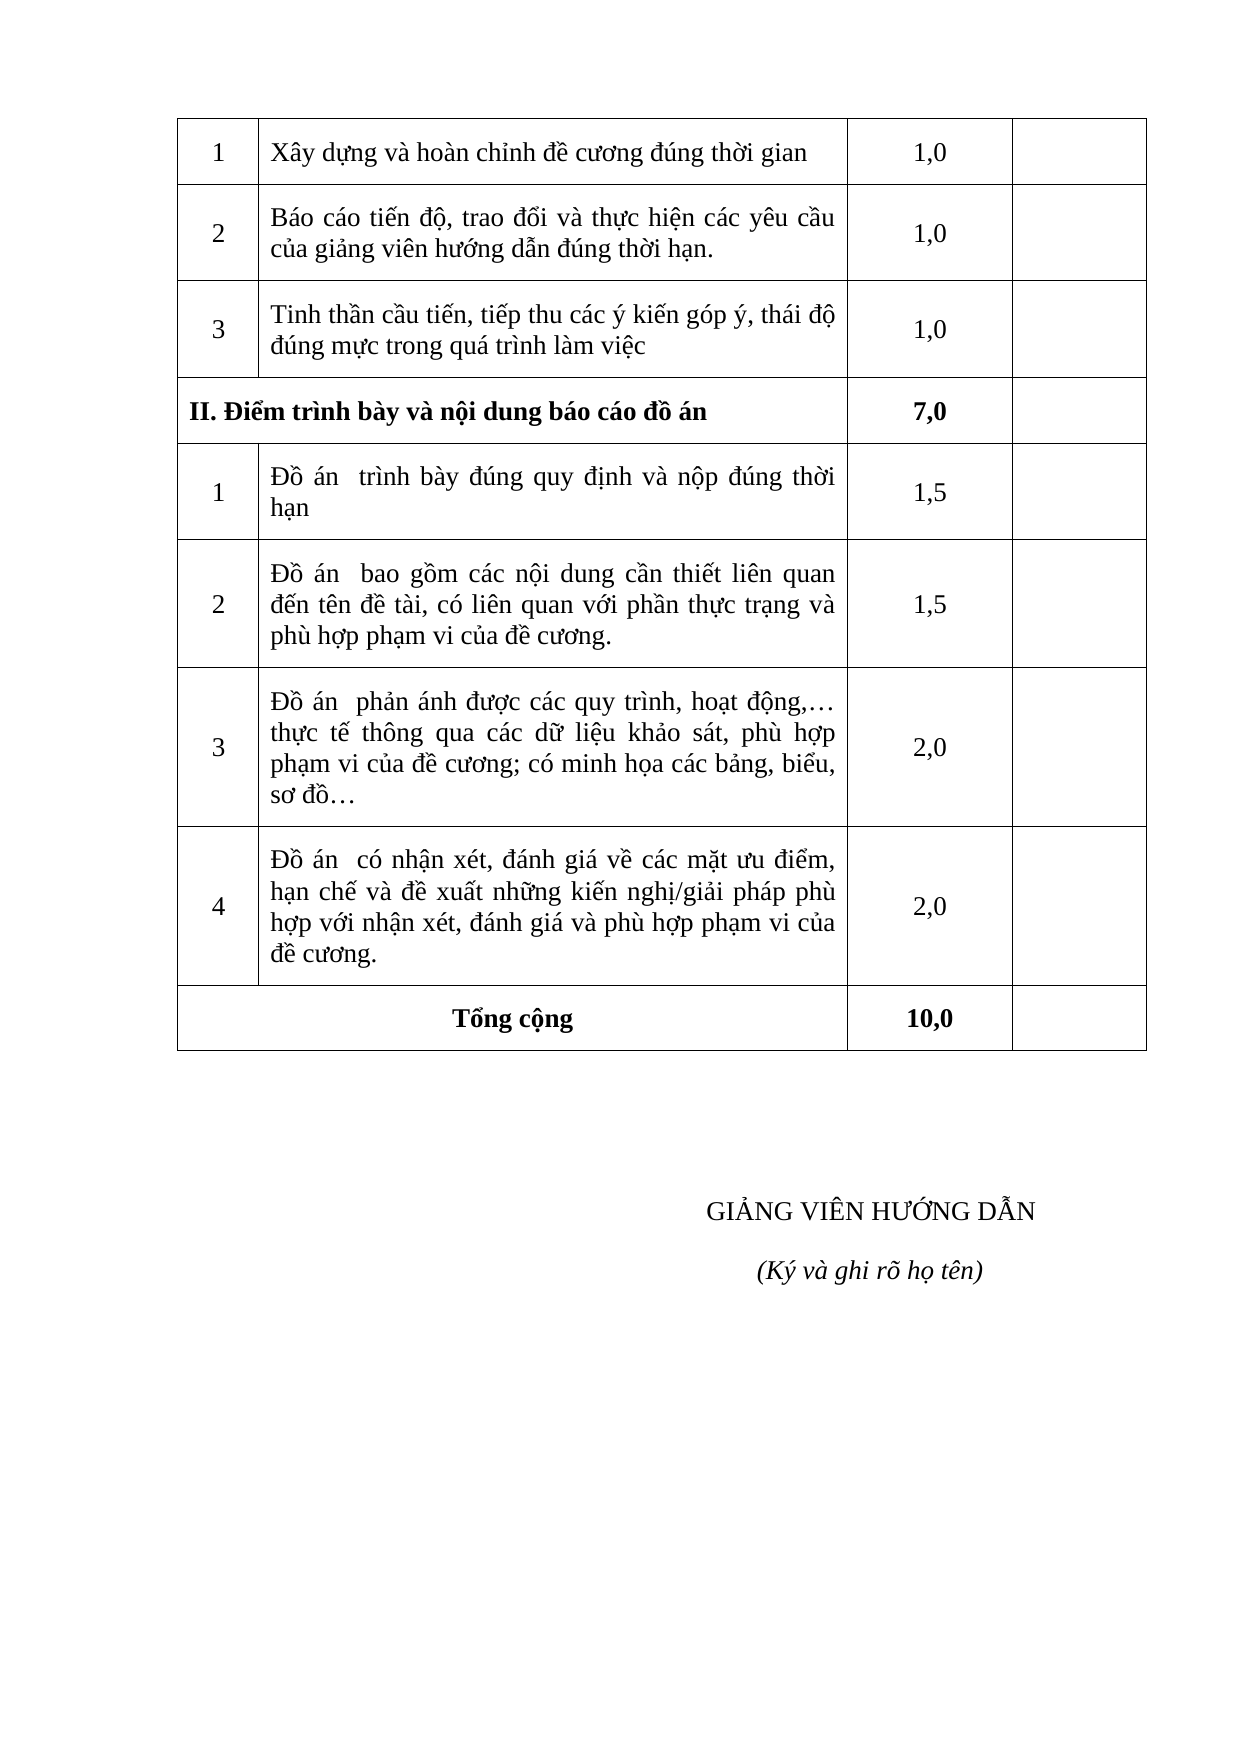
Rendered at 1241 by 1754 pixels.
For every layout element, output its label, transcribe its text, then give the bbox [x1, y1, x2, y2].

table_cell 7,0 [848, 378, 1012, 442]
table_cell Đồ án có nhận xét, đánh giá về các mặt ưu điểm, hạn chế và đề xuất những kiến nghị/giải pháp phù hợp với nhận xét, đánh giá và phù hợp phạm vi của đề cương. [259, 827, 847, 985]
table_cell II. Điểm trình bày và nội dung báo cáo đồ án [178, 378, 847, 442]
table_cell 1 [178, 119, 258, 184]
table_cell [1013, 668, 1146, 826]
table_cell 1,0 [848, 281, 1012, 377]
table_cell [1013, 540, 1146, 667]
table_cell [1013, 185, 1146, 280]
table_cell Đồ án trình bày đúng quy định và nộp đúng thời hạn [259, 444, 847, 539]
table_cell 4 [178, 827, 258, 985]
table_cell 2 [178, 540, 258, 667]
table_cell [1013, 378, 1146, 442]
table_cell Đồ án bao gồm các nội dung cần thiết liên quan đến tên đề tài, có liên quan với phần thực trạng và phù hợp phạm vi của đề cương. [259, 540, 847, 667]
table_cell Tinh thần cầu tiến, tiếp thu các ý kiến góp ý, thái độ đúng mực trong quá trình làm việc [259, 281, 847, 377]
table_cell 2 [178, 185, 258, 280]
table_cell 1,0 [848, 119, 1012, 184]
table_cell 2,0 [848, 668, 1012, 826]
table_cell 1,5 [848, 540, 1012, 667]
table_cell [1013, 444, 1146, 539]
table_cell 3 [178, 668, 258, 826]
table_cell [1013, 827, 1146, 985]
table_cell [1013, 119, 1146, 184]
table_cell 1,0 [848, 185, 1012, 280]
table_cell 10,0 [848, 986, 1012, 1050]
table_header GIẢNG VIÊN HƯỚNG DẪN (Ký và ghi rõ họ tên) [620, 1182, 1122, 1366]
table_cell [1013, 986, 1146, 1050]
table_cell Báo cáo tiến độ, trao đổi và thực hiện các yêu cầu của giảng viên hướng dẫn đúng thời hạn. [259, 185, 847, 280]
table_cell 1,5 [848, 444, 1012, 539]
table_cell 2,0 [848, 827, 1012, 985]
table_cell [1013, 281, 1146, 377]
table_cell 1 [178, 444, 258, 539]
table_cell Xây dựng và hoàn chỉnh đề cương đúng thời gian [259, 119, 847, 184]
table_cell Đồ án phản ánh được các quy trình, hoạt động,… thực tế thông qua các dữ liệu khảo sát, phù hợp phạm vi của đề cương; có minh họa các bảng, biểu, sơ đồ… [259, 668, 847, 826]
table_cell 3 [178, 281, 258, 377]
table_cell Tổng cộng [178, 986, 847, 1050]
